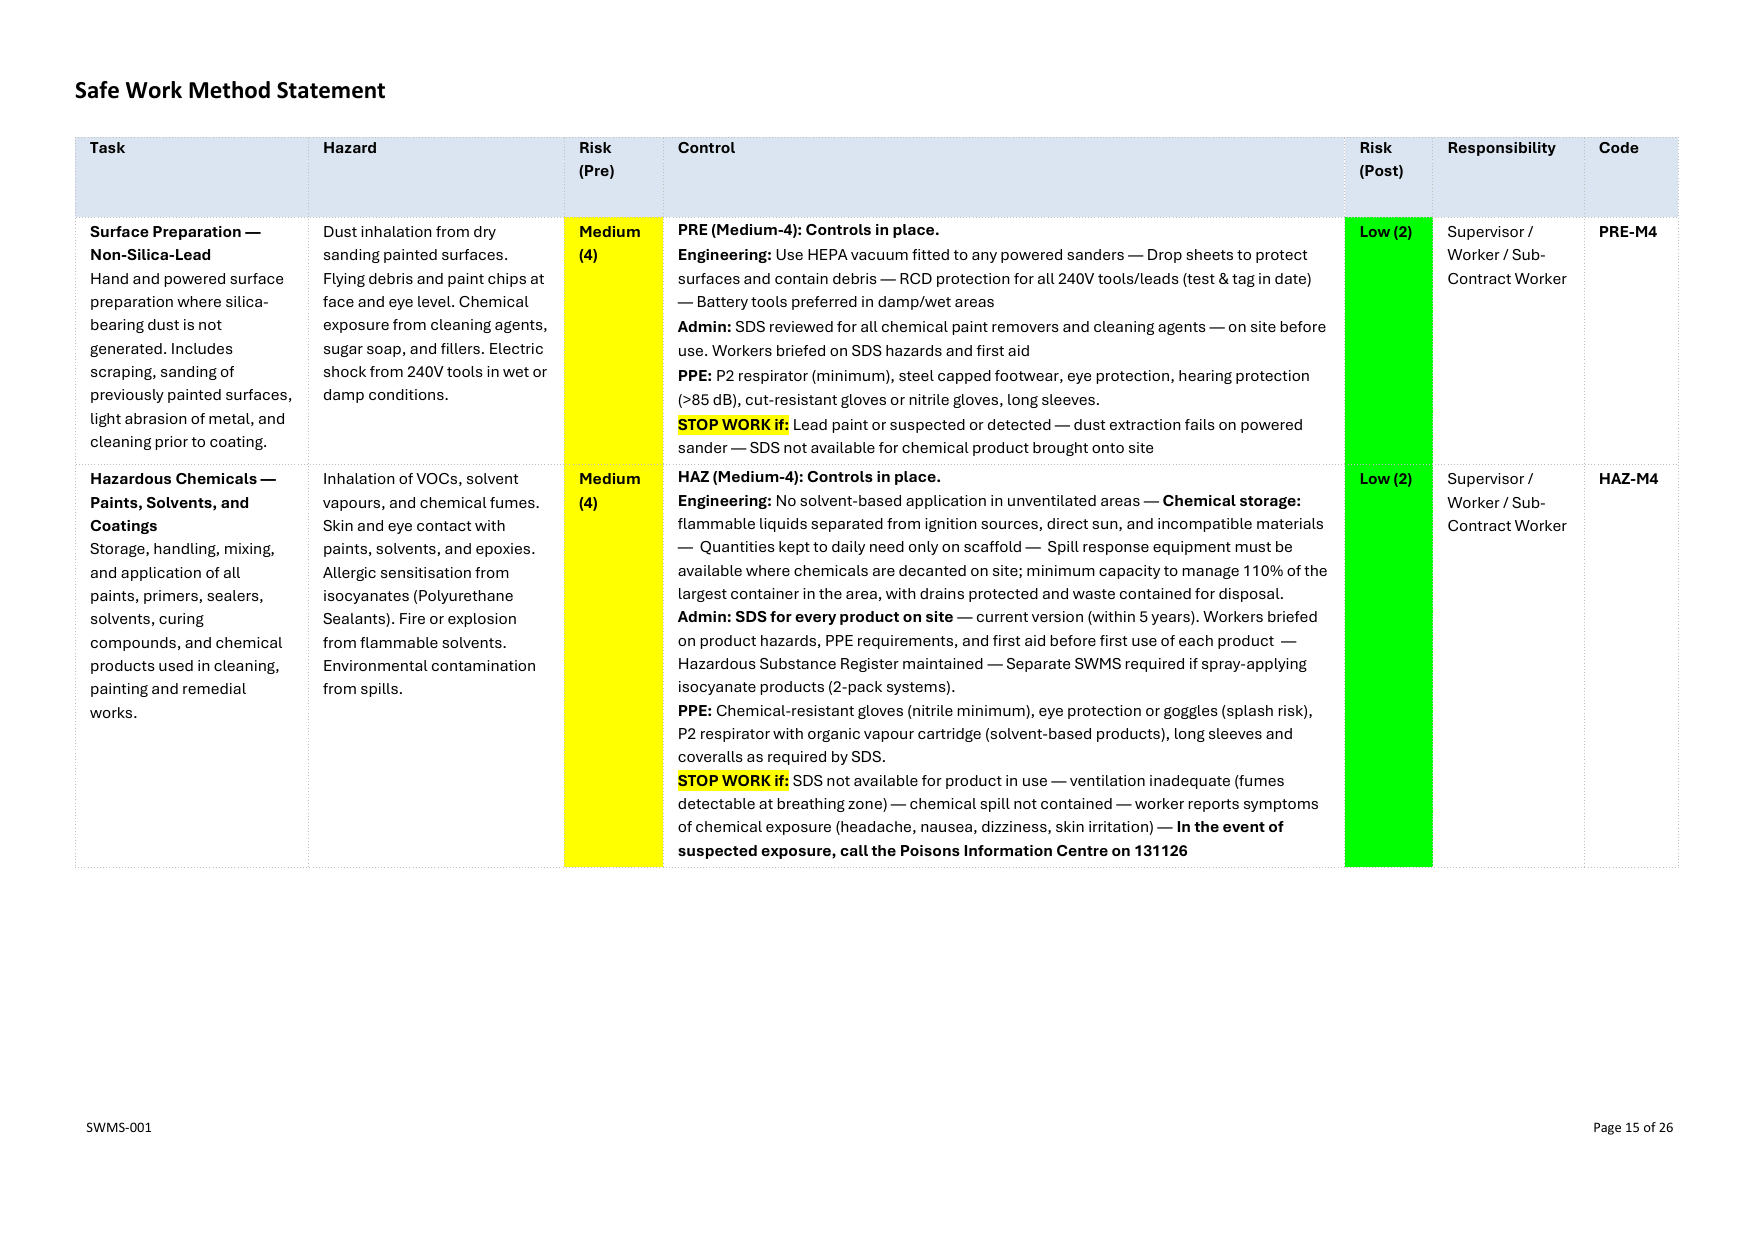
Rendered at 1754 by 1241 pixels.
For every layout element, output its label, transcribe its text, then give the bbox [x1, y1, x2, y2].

table_cell Supervisor / Worker / Sub-Contract Worker [1433, 464, 1584, 867]
table_cell HAZ-M4 [1584, 464, 1678, 867]
table_cell Medium (4) [564, 464, 663, 867]
table_cell Dust inhalation from dry sanding painted surfaces. Flying debris and paint chips at face and eye level. Chemical exposure from cleaning agents, sugar soap, and fillers. Electric shock from 240V tools in wet or damp conditions. [308, 217, 564, 464]
table_header Task [75, 137, 308, 217]
table_cell Surface Preparation — Non-Silica-Lead Hand and powered surface preparation where silica-bearing dust is not generated. Includes scraping, sanding of previously painted surfaces, light abrasion of metal, and cleaning prior to coating. [75, 217, 308, 464]
table_header Risk (Post) [1345, 137, 1433, 217]
table_header Control [663, 137, 1344, 217]
table_cell PRE-M4 [1584, 217, 1678, 464]
table_header Responsibility [1433, 137, 1584, 217]
table_cell Low (2) [1345, 217, 1433, 464]
table_cell Medium (4) [564, 217, 663, 464]
table_header Hazard [308, 137, 564, 217]
table_cell HAZ (Medium-4): Controls in place. Engineering: No solvent-based application in unventilated areas — Chemical storage: flammable liquids separated from ignition sources, direct sun, and incompatible materials — Quantities kept to daily need only on scaffold — Spill response equipment must be available where chemicals are decanted on site; minimum capacity to manage 110% of the largest container in the area, with drains protected and waste contained for disposal. Admin: SDS for every product on site — current version (within 5 years). Workers briefed on product hazards, PPE requirements, and first aid before first use of each product — Hazardous Substance Register maintained — Separate SWMS required if spray-applying isocyanate products (2-pack systems). PPE: Chemical-resistant gloves (nitrile minimum), eye protection or goggles (splash risk), P2 respirator with organic vapour cartridge (solvent-based products), long sleeves and coveralls as required by SDS. STOP WORK if: SDS not available for product in use — ventilation inadequate (fumes detectable at breathing zone) — chemical spill not contained — worker reports symptoms of chemical exposure (headache, nausea, dizziness, skin irritation) — In the event of suspected exposure, call the Poisons Information Centre on 131126 [663, 464, 1344, 867]
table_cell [1433, 217, 1584, 464]
table_cell Inhalation of VOCs, solvent vapours, and chemical fumes. Skin and eye contact with paints, solvents, and epoxies. Allergic sensitisation from isocyanates (Polyurethane Sealants). Fire or explosion from flammable solvents. Environmental contamination from spills. [308, 464, 564, 867]
table_cell Low (2) [1345, 464, 1433, 867]
table_cell Hazardous Chemicals — Paints, Solvents, and Coatings Storage, handling, mixing, and application of all paints, primers, sealers, solvents, curing compounds, and chemical products used in cleaning, painting and remedial works. [75, 464, 308, 867]
table_header Risk (Pre) [564, 137, 663, 217]
table_cell PRE (Medium-4): Controls in place. Engineering: Use HEPA vacuum fitted to any powered sanders — Drop sheets to protect surfaces and contain debris — RCD protection for all 240V tools/leads (test & tag in date) — Battery tools preferred in damp/wet areas Admin: SDS reviewed for all chemical paint removers and cleaning agents — on site before use. Workers briefed on SDS hazards and first aid PPE: P2 respirator (minimum), steel capped footwear, eye protection, hearing protection (>85 dB), cut-resistant gloves or nitrile gloves, long sleeves. STOP WORK if: Lead paint or suspected or detected — dust extraction fails on powered sander — SDS not available for chemical product brought onto site [663, 217, 1344, 464]
table_header Code [1584, 137, 1678, 217]
